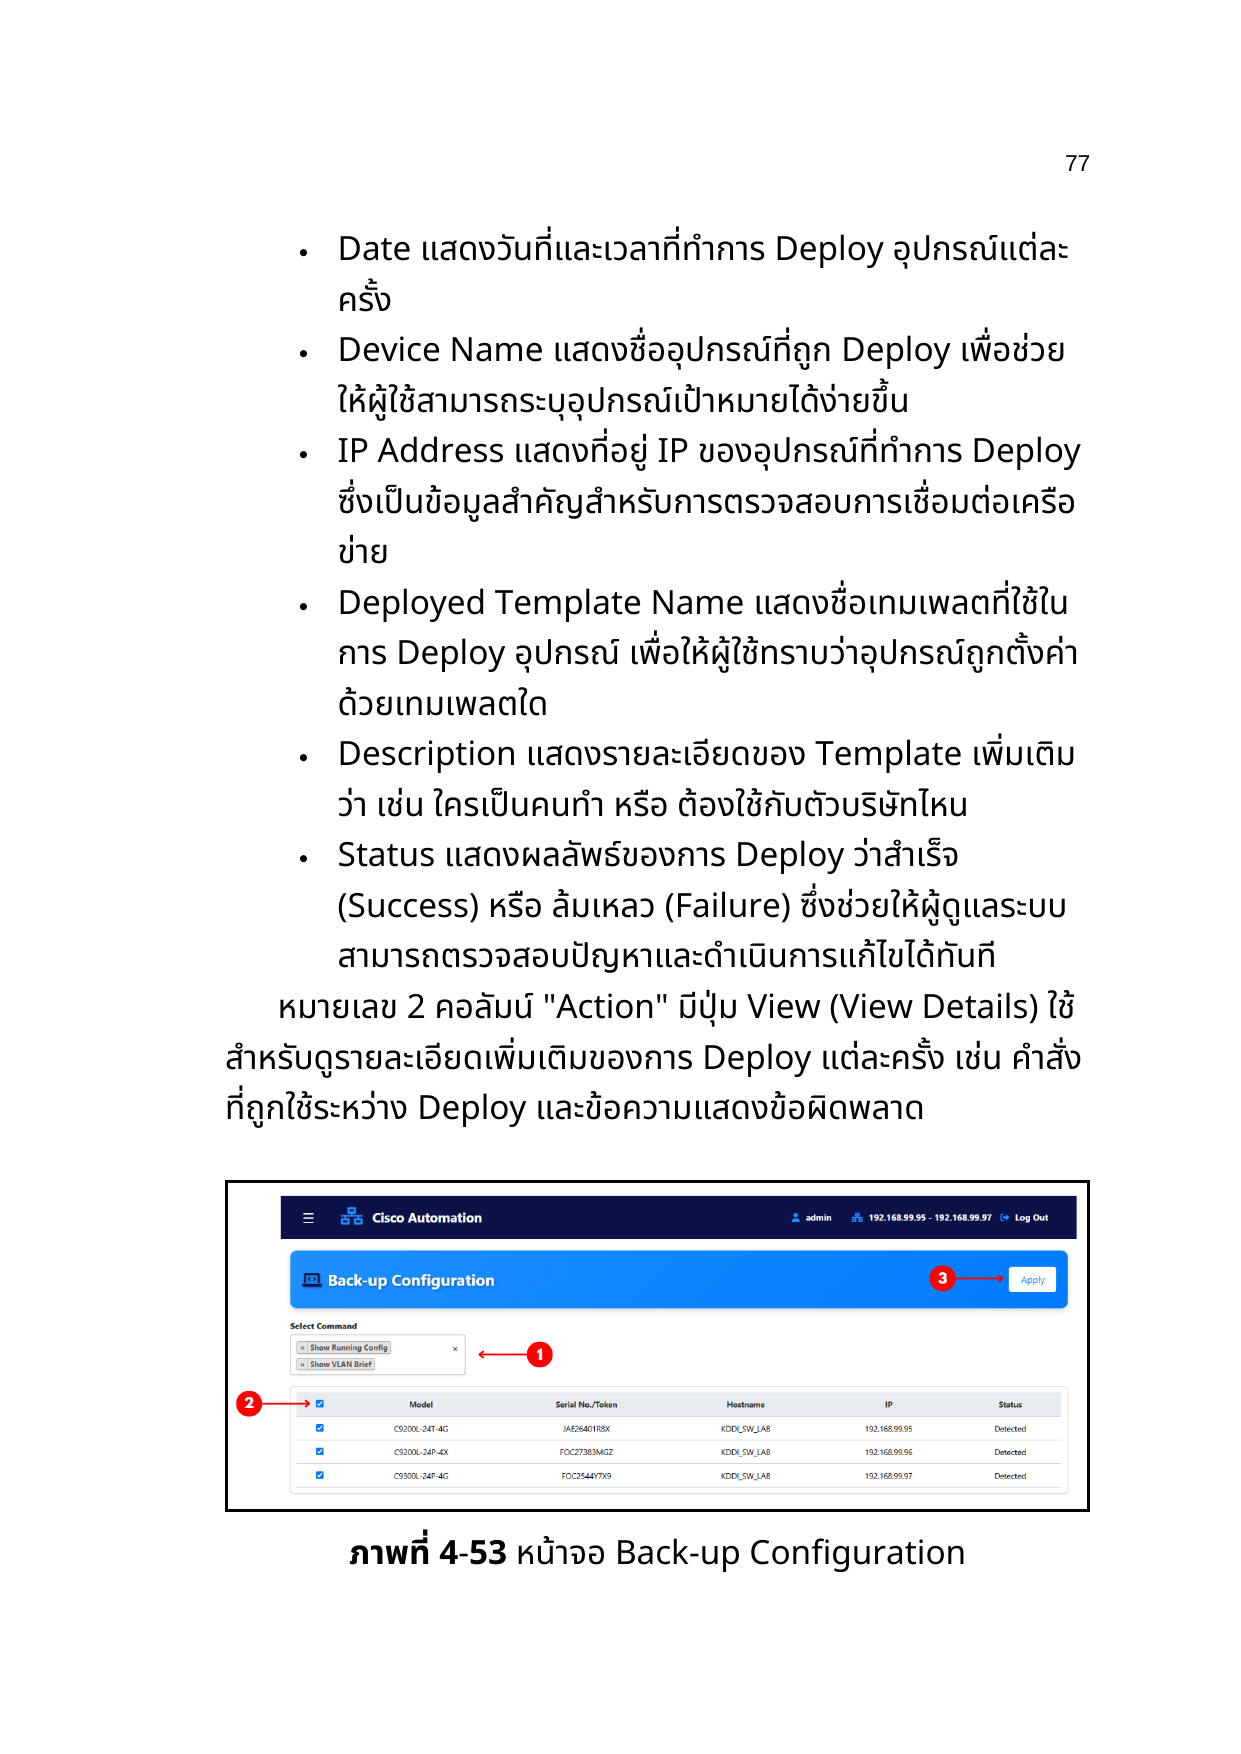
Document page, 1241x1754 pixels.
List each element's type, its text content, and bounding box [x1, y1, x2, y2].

list IP Address แสดงที่อยู่ IP ของอุปกรณ์ที่ทำการ Deploy ซึ่งเป็นข้อมูลสำคัญสำหรับการตรวจสอบการเชื่อมต่อเครือข่าย [300, 427, 1090, 578]
picture [228, 1183, 1087, 1509]
text หมายเลข 2 คอลัมน์ "Action" มีปุ่ม View (View Details) ใช้สำหรับดูรายละเอียดเพิ่มเติมของการ Deploy แต่ละครั้ง เช่น คำสั่งที่ถูกใช้ระหว่าง Deploy และข้อความแสดงข้อผิดพลาด [225, 983, 1090, 1135]
list Deployed Template Name แสดงชื่อเทมเพลตที่ใช้ในการ Deploy อุปกรณ์ เพื่อให้ผู้ใช้ทราบว่าอุปกรณ์ถูกตั้งค่าด้วยเทมเพลตใด [300, 578, 1090, 730]
list Device Name แสดงชื่ออุปกรณ์ที่ถูก Deploy เพื่อช่วยให้ผู้ใช้สามารถระบุอุปกรณ์เป้าหมายได้ง่ายขึ้น [300, 326, 1090, 427]
list Status แสดงผลลัพธ์ของการ Deploy ว่าสำเร็จ (Success) หรือ ล้มเหลว (Failure) ซึ่งช่วยให้ผู้ดูแลระบบสามารถตรวจสอบปัญหาและดำเนินการแก้ไขได้ทันที [300, 831, 1090, 983]
list Date แสดงวันที่และเวลาที่ทำการ Deploy อุปกรณ์แต่ละครั้ง [300, 225, 1090, 326]
list Description แสดงรายละเอียดของ Template เพิ่มเติมว่า เช่น ใครเป็นคนทำ หรือ ต้องใช้กับตัวบริษัทไหน [300, 730, 1090, 831]
